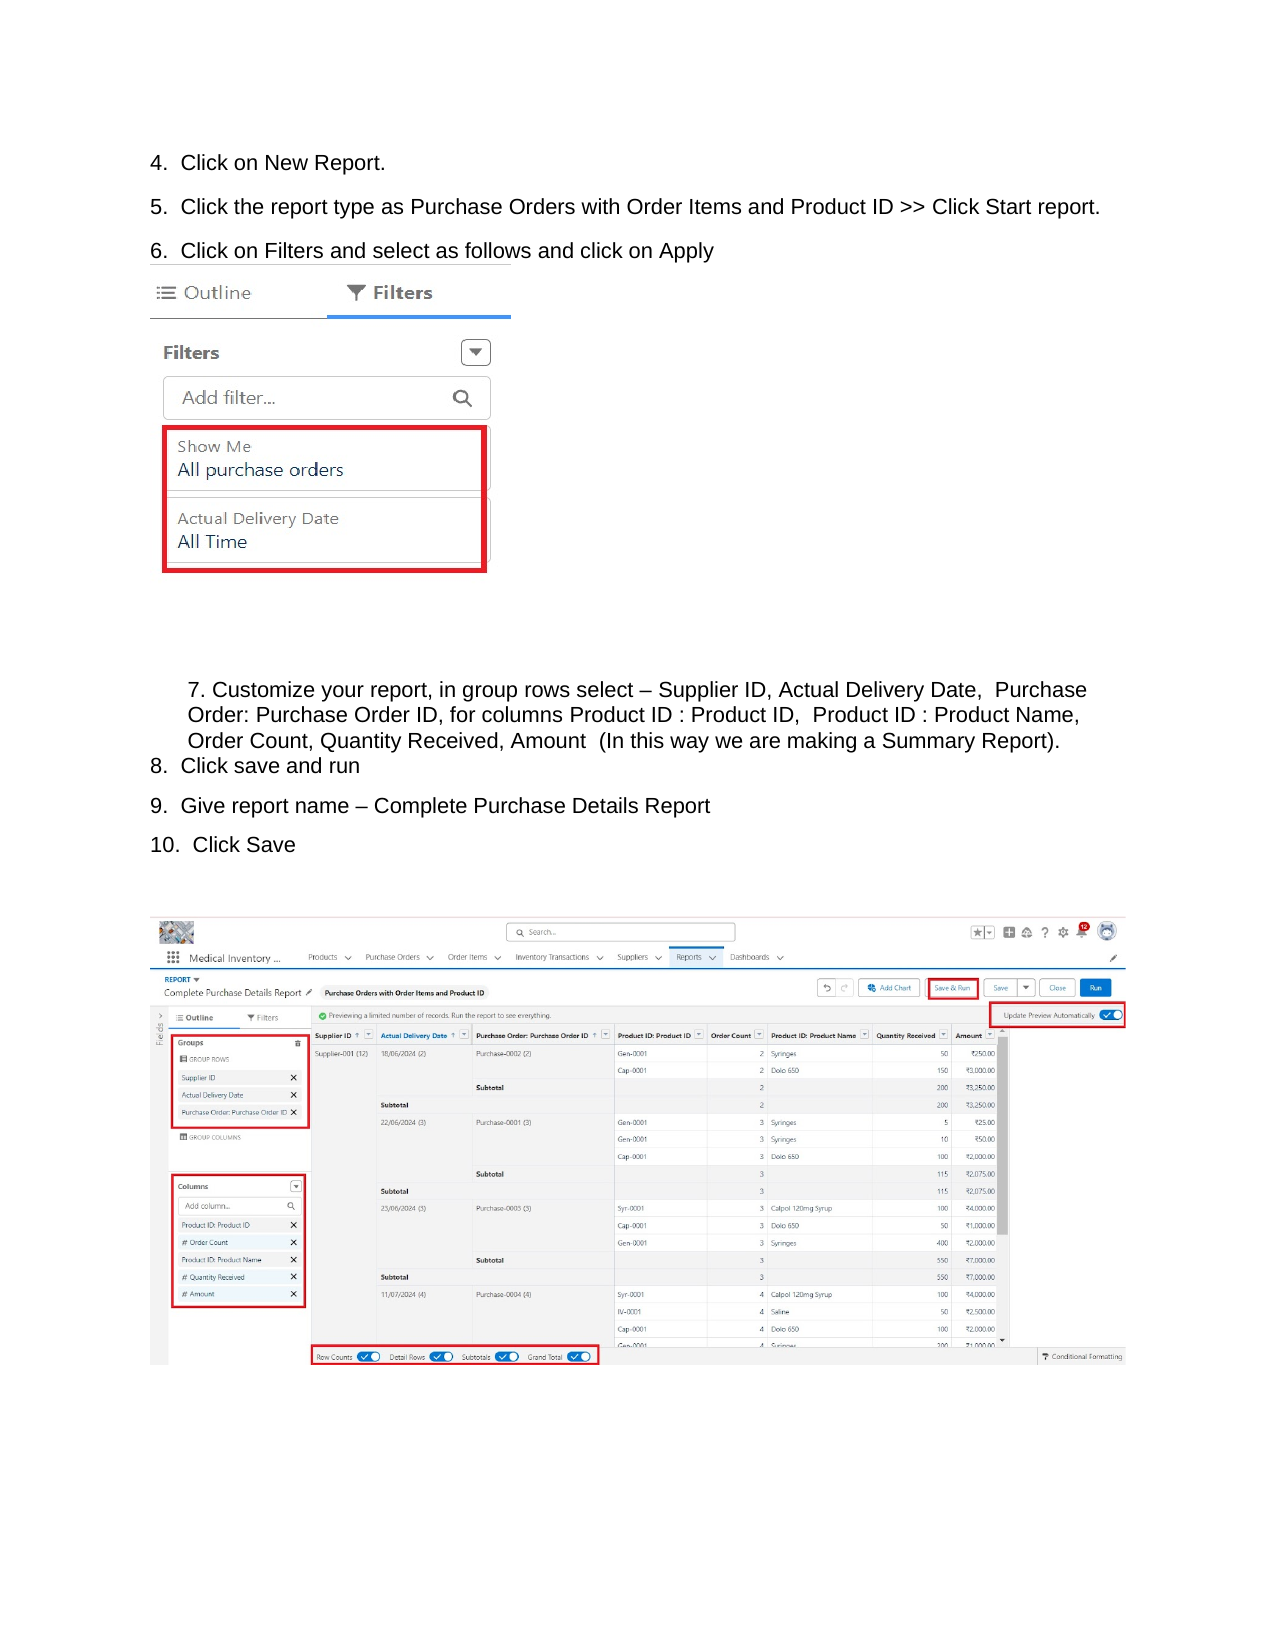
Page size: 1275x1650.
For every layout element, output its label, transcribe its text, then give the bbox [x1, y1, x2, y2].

text 4. Click on New Report. [150, 150, 1125, 175]
text 9. Give report name – Complete Purchase Details Report [150, 793, 1125, 818]
picture [150, 263, 511, 595]
text 6. Click on Filters and select as follows and click on Apply [150, 238, 1125, 263]
text 10. Click Save [150, 832, 1125, 858]
text 7. Customize your report, in group rows select – Supplier ID, Actual Delivery Date, Purchase Order: Purchase Order ID, for columns Product ID : Product ID, Product ID : Product Name, Order Count, Quantity Received, Amount (In this way we are making a Summary Report). [187, 677, 1125, 753]
picture [150, 916, 1126, 1365]
text 8. Click save and run [150, 753, 1125, 778]
text 5. Click the report type as Purchase Orders with Order Items and Product ID >> Click Start report. [150, 194, 1125, 219]
